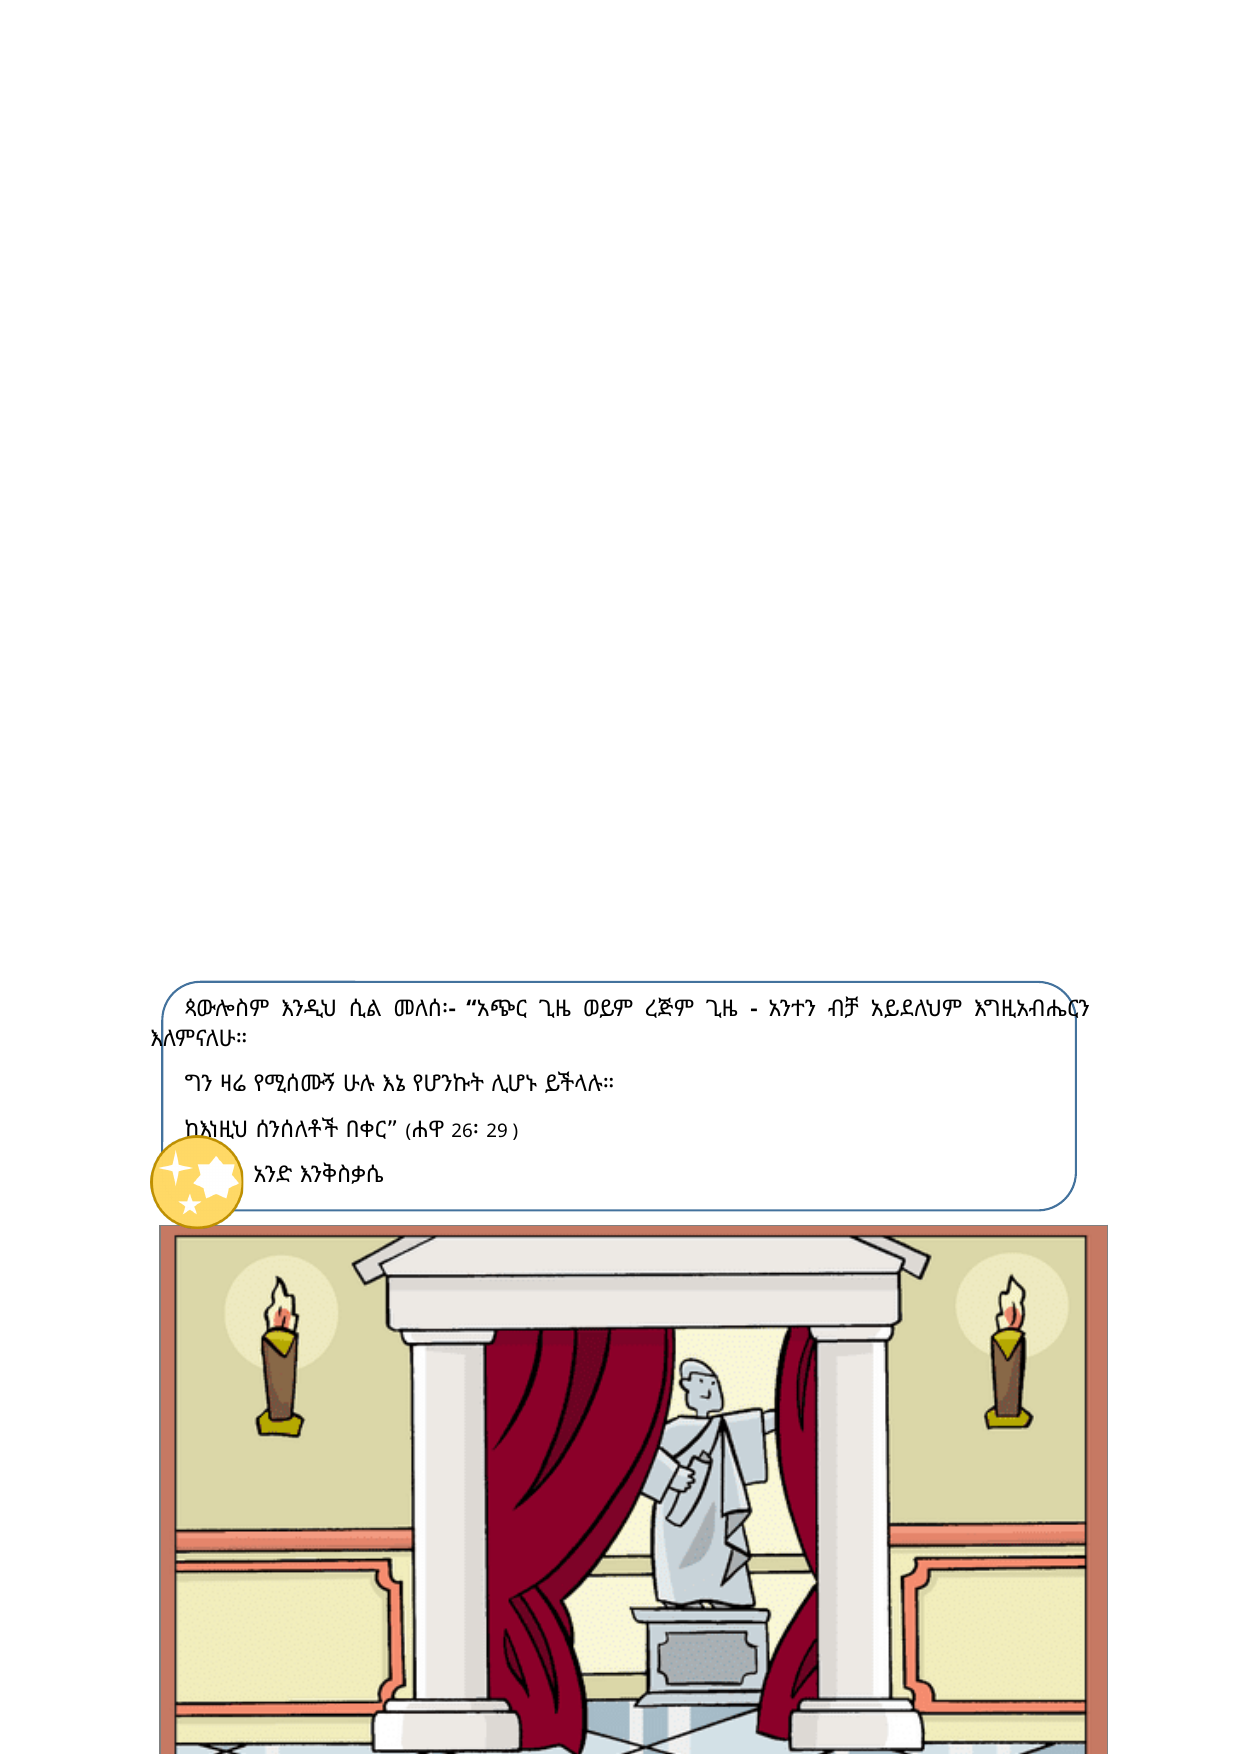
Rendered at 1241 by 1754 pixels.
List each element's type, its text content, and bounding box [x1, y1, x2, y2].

text ጳውሎስም እንዲህ ሲል መለሰ፡- “አጭር ጊዜ ወይም ረጅም ጊዜ - አንተን ብቻ አይደለህም እግዚአብሔርን እለምናለሁ። [150, 992, 1090, 1052]
picture [150, 1135, 1107, 1754]
text ግን ዛሬ የሚሰሙኝ ሁሉ እኔ የሆንኩት ሊሆኑ ይችላሉ። [150, 1071, 1090, 1097]
text ከእነዚህ ሰንሰለቶች በቀር” (ሐዋ 26፡ 29 ) [150, 1116, 1090, 1143]
text አንድ እንቅስቃሴ [244, 1161, 1090, 1188]
